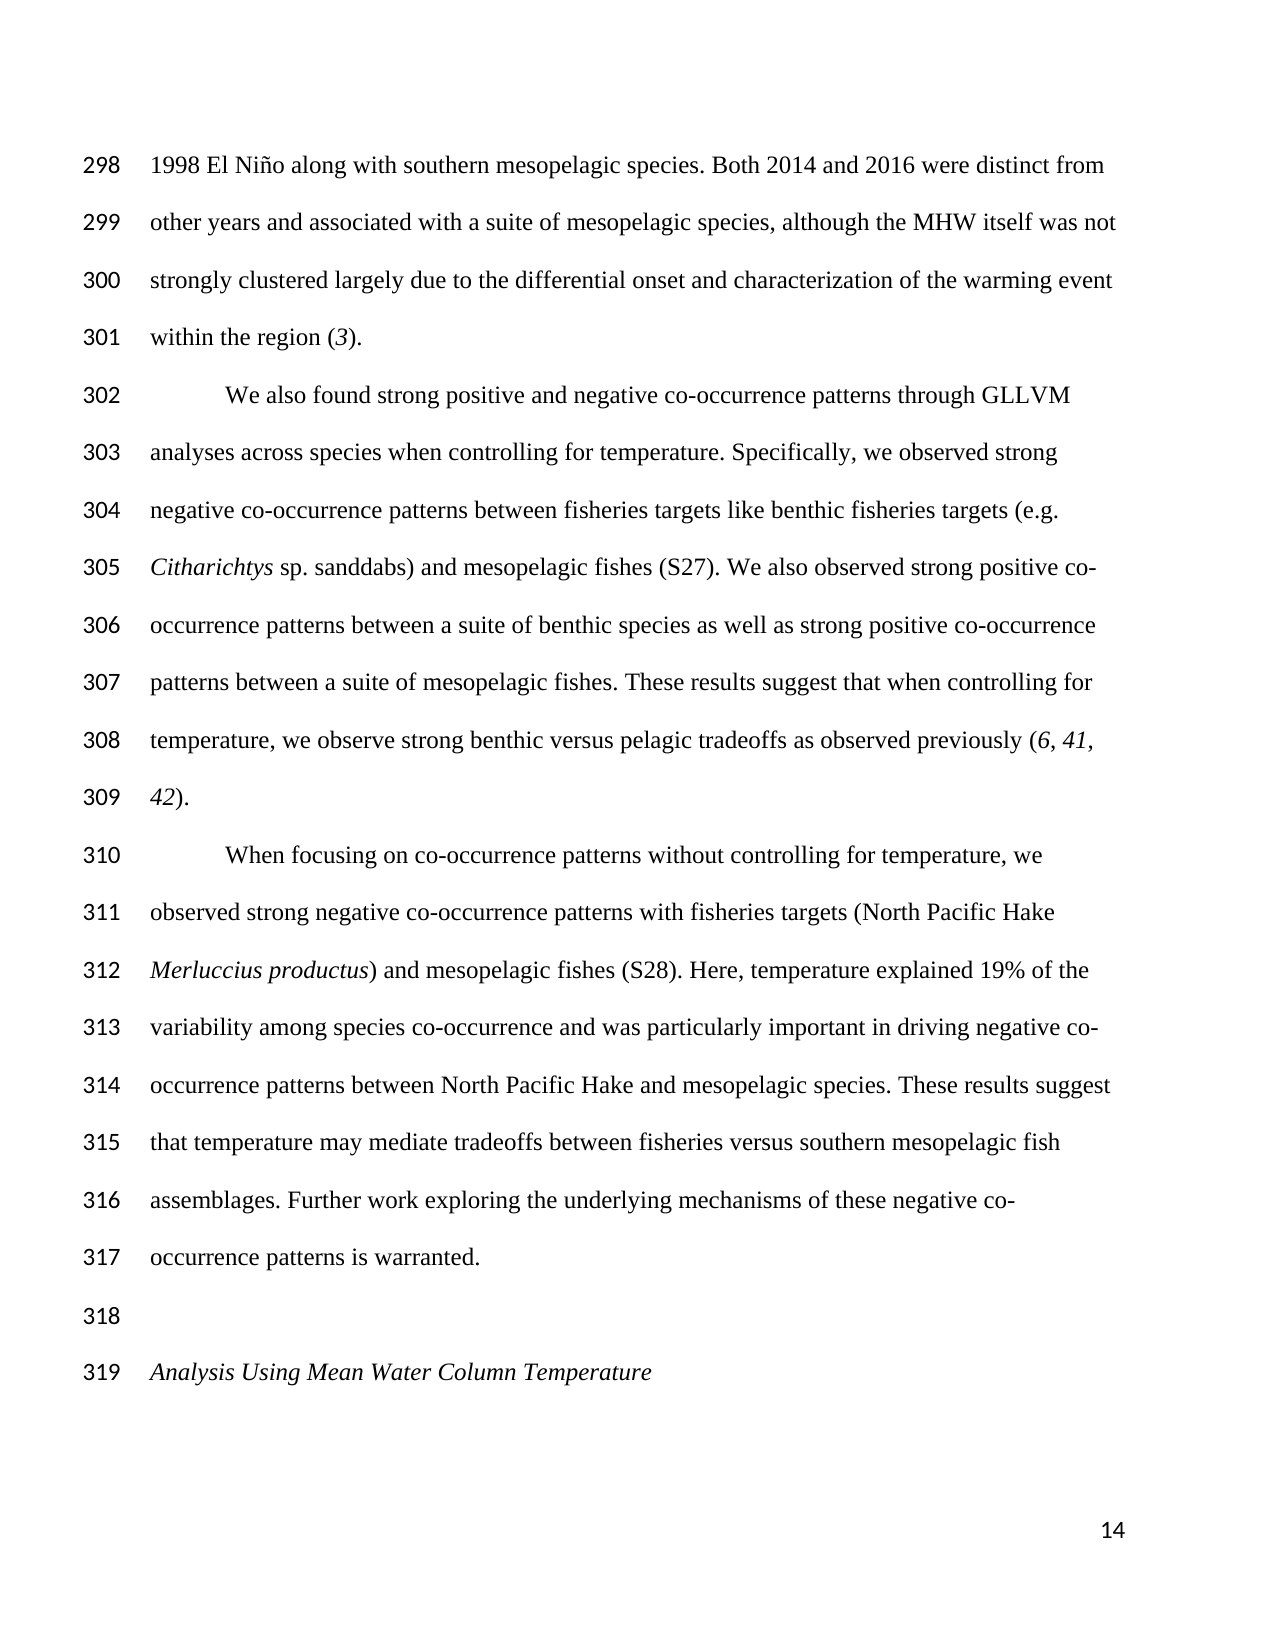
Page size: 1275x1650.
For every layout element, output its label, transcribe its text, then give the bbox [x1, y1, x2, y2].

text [150, 150, 1125, 351]
text When focusing on co-occurrence patterns without controlling for temperature, we observed strong negative co-occurrence patterns with fisheries targets (North Pacific Hake Merluccius productus) and mesopelagic fishes (S28). Here, temperature explained 19% of the variability among species co-occurrence and was particularly important in driving negative co-occurrence patterns between North Pacific Hake and mesopelagic species. These results suggest that temperature may mediate tradeoffs between fisheries versus southern mesopelagic fish assemblages. Further work exploring the underlying mechanisms of these negative co-occurrence patterns is warranted. [150, 840, 1125, 1271]
text Analysis Using Mean Water Column Temperature [150, 1357, 1125, 1386]
text We also found strong positive and negative co-occurrence patterns through GLLVM analyses across species when controlling for temperature. Specifically, we observed strong negative co-occurrence patterns between fisheries targets like benthic fisheries targets (e.g. Citharichtys sp. sanddabs) and mesopelagic fishes (S27). We also observed strong positive co-occurrence patterns between a suite of benthic species as well as strong positive co-occurrence patterns between a suite of mesopelagic fishes. These results suggest that when controlling for temperature, we observe strong benthic versus pelagic tradeoffs as observed previously (6, 41, 42). [150, 380, 1125, 811]
